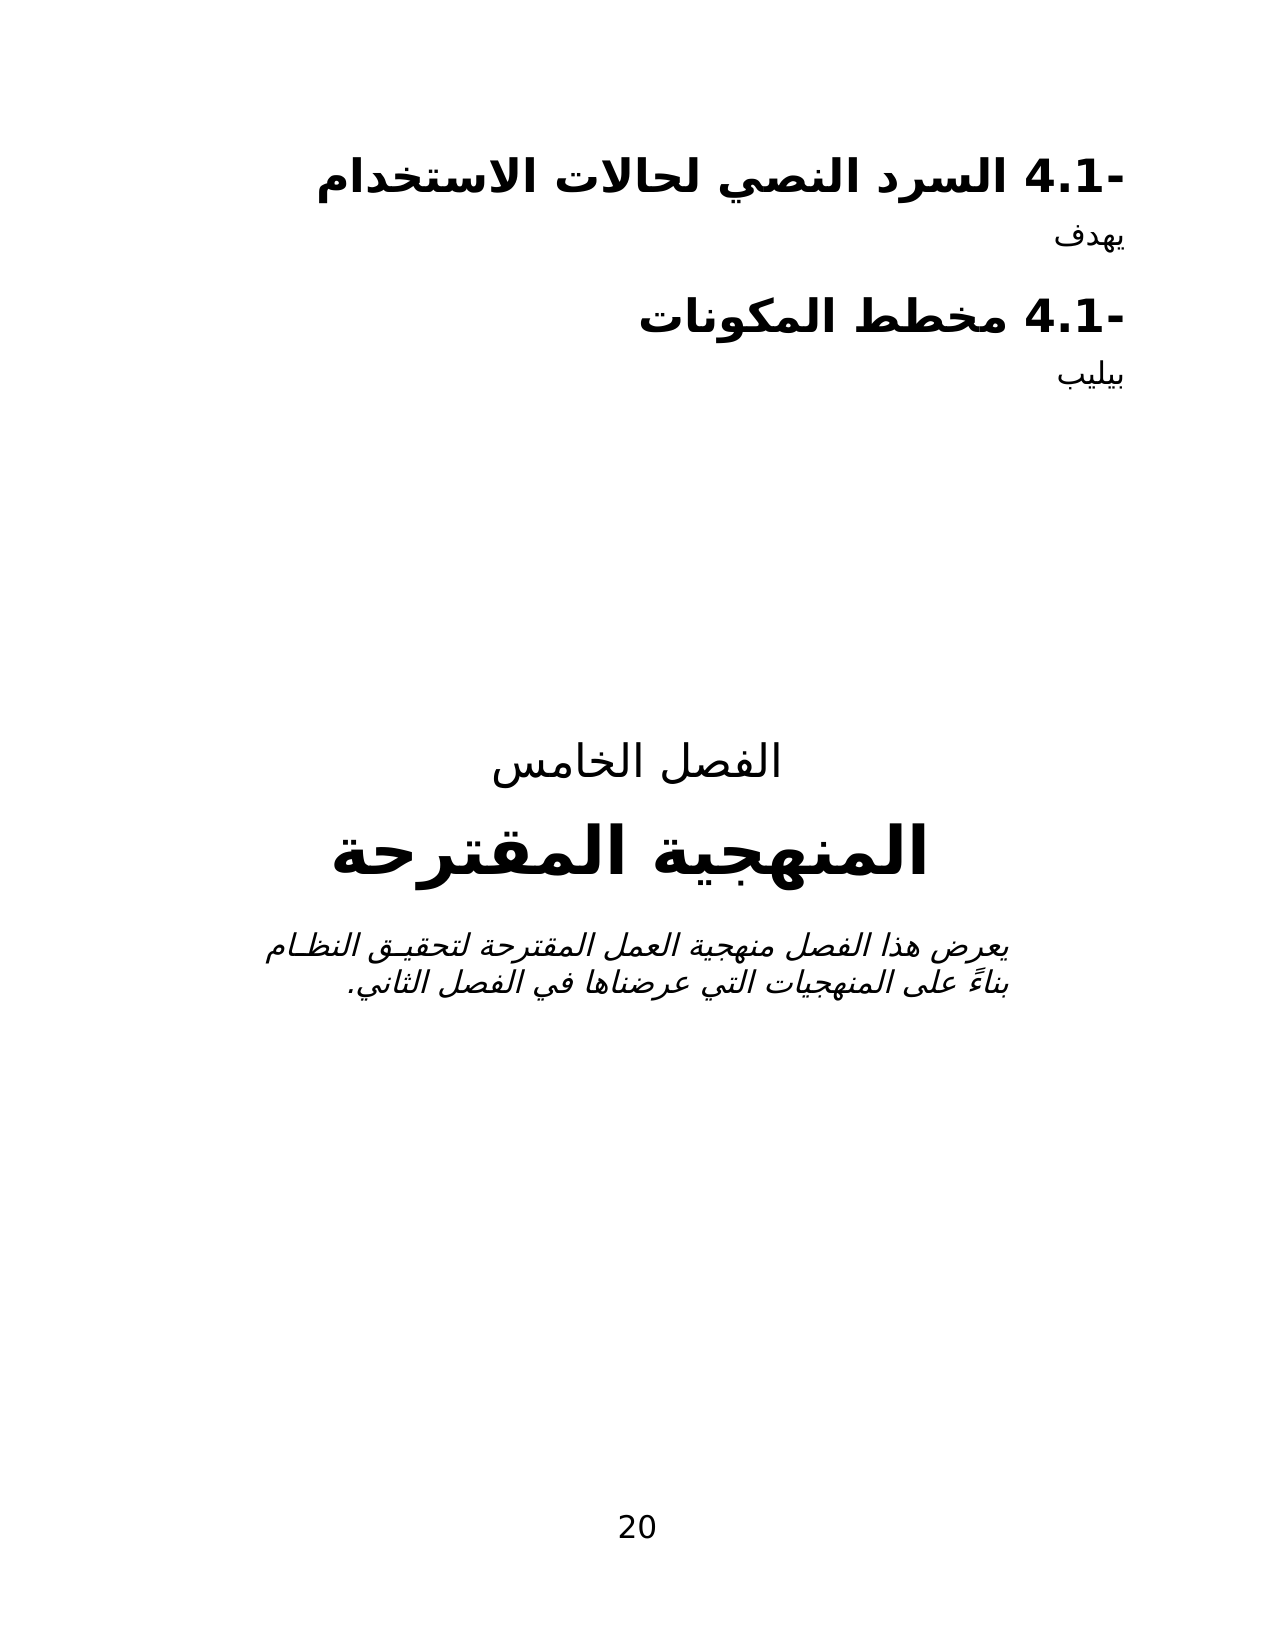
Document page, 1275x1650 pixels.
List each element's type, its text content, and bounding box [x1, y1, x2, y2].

text يهدف [150, 216, 1125, 252]
text -4.1 مخطط المكونات [150, 290, 1125, 343]
text يعرض هذا الفصل منهجية العمل المقترحة لتحقيق النظام بناءً على المنهجيات التي عرضناها في الفصل الثاني. [262, 928, 1009, 1001]
text -4.1 السرد النصي لحالات الاستخدام [150, 150, 1125, 203]
text الفصل الخامس [150, 734, 1125, 788]
text المنهجية المقترحة [225, 813, 1036, 890]
text بيليب [150, 356, 1125, 392]
